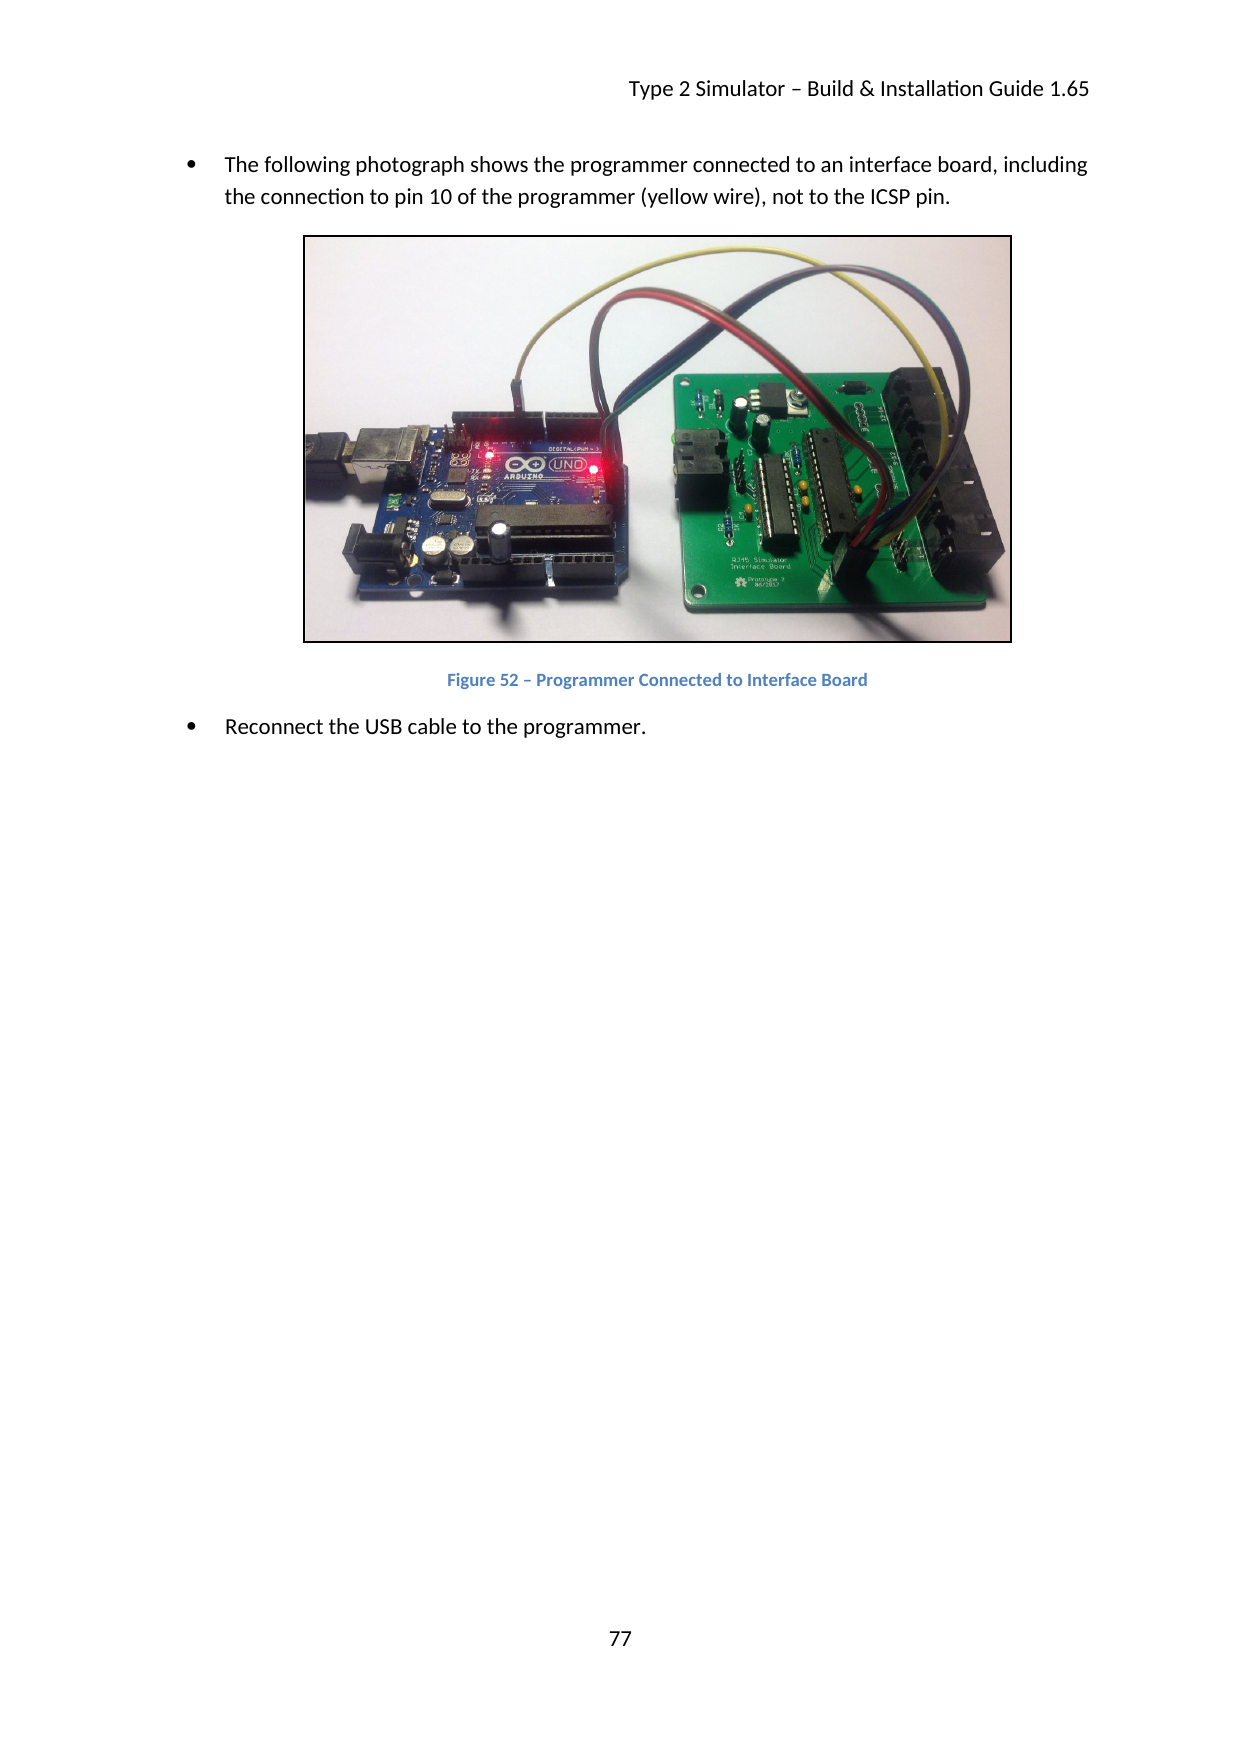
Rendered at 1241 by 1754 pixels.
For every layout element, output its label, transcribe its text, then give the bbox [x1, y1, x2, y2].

list Reconnect the USB cable to the programmer. [187, 712, 1090, 740]
list The following photograph shows the programmer connected to an interface board, including the connection to pin 10 of the programmer (yellow wire), not to the ICSP pin. [187, 150, 1090, 210]
text Figure – Programmer Connected to Interface Board [225, 668, 1090, 691]
picture [305, 237, 1010, 641]
